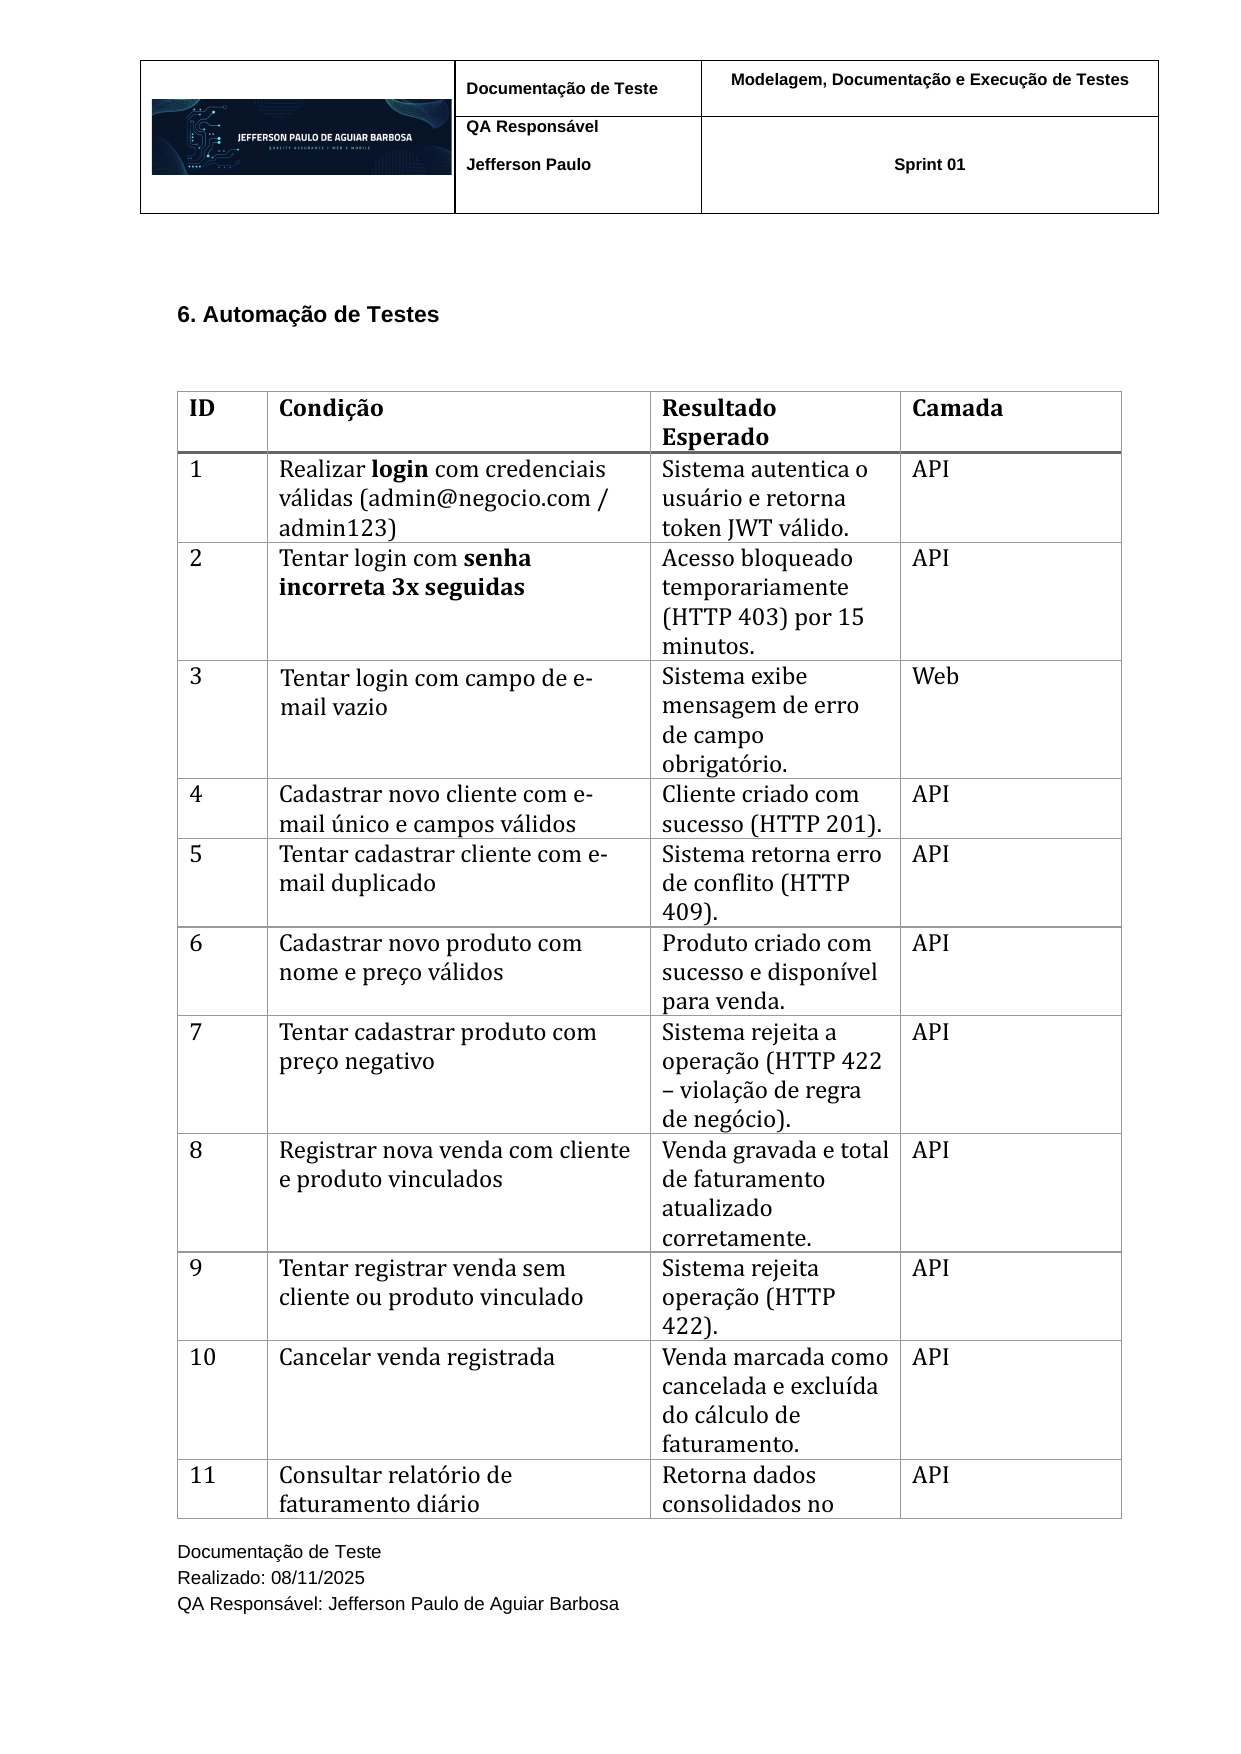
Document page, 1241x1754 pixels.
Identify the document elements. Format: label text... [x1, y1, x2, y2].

table_cell API [901, 1341, 1121, 1458]
table_cell 8 [178, 1134, 267, 1251]
table_cell Cliente criado com sucesso (HTTP 201). [651, 779, 900, 837]
table_cell Sistema exibe mensagem de erro de campo obrigatório. [651, 661, 900, 778]
table_header ID [178, 392, 267, 451]
table_cell Sistema retorna erro de conflito (HTTP 409). [651, 839, 900, 926]
table_header Condição [268, 392, 650, 451]
text 6. Automação de Testes [177, 301, 1122, 327]
table_cell 7 [178, 1016, 267, 1133]
table_cell 5 [178, 839, 267, 926]
table_cell Cadastrar novo cliente com e-mail único e campos válidos [268, 779, 650, 837]
table_cell Acesso bloqueado temporariamente (HTTP 403) por 15 minutos. [651, 543, 900, 660]
table_cell Web [901, 661, 1121, 778]
table_cell Sistema autentica o usuário e retorna token JWT válido. [651, 454, 900, 542]
table_cell Tentar cadastrar produto com preço negativo [268, 1016, 650, 1133]
table_cell API [901, 1253, 1121, 1340]
table_cell API [901, 839, 1121, 926]
table_cell API [901, 928, 1121, 1015]
table_cell 11 [178, 1460, 267, 1518]
table_cell API [901, 779, 1121, 837]
table_cell 4 [178, 779, 267, 837]
table_cell Venda gravada e total de faturamento atualizado corretamente. [651, 1134, 900, 1251]
table_cell Registrar nova venda com cliente e produto vinculados [268, 1134, 650, 1251]
table_cell Cadastrar novo produto com nome e preço válidos [268, 928, 650, 1015]
table_cell 2 [178, 543, 267, 660]
table_cell 9 [178, 1253, 267, 1340]
table_cell 1 [178, 454, 267, 542]
table_cell 3 [178, 661, 267, 778]
table_cell Tentar registrar venda sem cliente ou produto vinculado [268, 1253, 650, 1340]
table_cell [268, 1460, 650, 1518]
table_cell API [901, 1460, 1121, 1518]
table_cell Produto criado com sucesso e disponível para venda. [651, 928, 900, 1015]
table_cell Sistema rejeita operação (HTTP 422). [651, 1253, 900, 1340]
table_cell Tentar login com senha incorreta 3x seguidas [268, 543, 650, 660]
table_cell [651, 1460, 900, 1518]
table_cell API [901, 454, 1121, 542]
table_cell Venda marcada como cancelada e excluída do cálculo de faturamento. [651, 1341, 900, 1458]
table_cell API [901, 1016, 1121, 1133]
table_header Camada [901, 392, 1121, 451]
table_cell Tentar cadastrar cliente com e-mail duplicado [268, 839, 650, 926]
table_cell Sistema rejeita a operação (HTTP 422 – violação de regra de negócio). [651, 1016, 900, 1133]
table_header Resultado Esperado [651, 392, 900, 451]
table_cell [268, 661, 650, 778]
table_cell Cancelar venda registrada [268, 1341, 650, 1458]
table_cell 10 [178, 1341, 267, 1458]
table_cell API [901, 1134, 1121, 1251]
table_cell 6 [178, 928, 267, 1015]
table_cell Realizar login com credenciais válidas (admin@negocio.com / admin123) [268, 454, 650, 542]
table_cell API [901, 543, 1121, 660]
